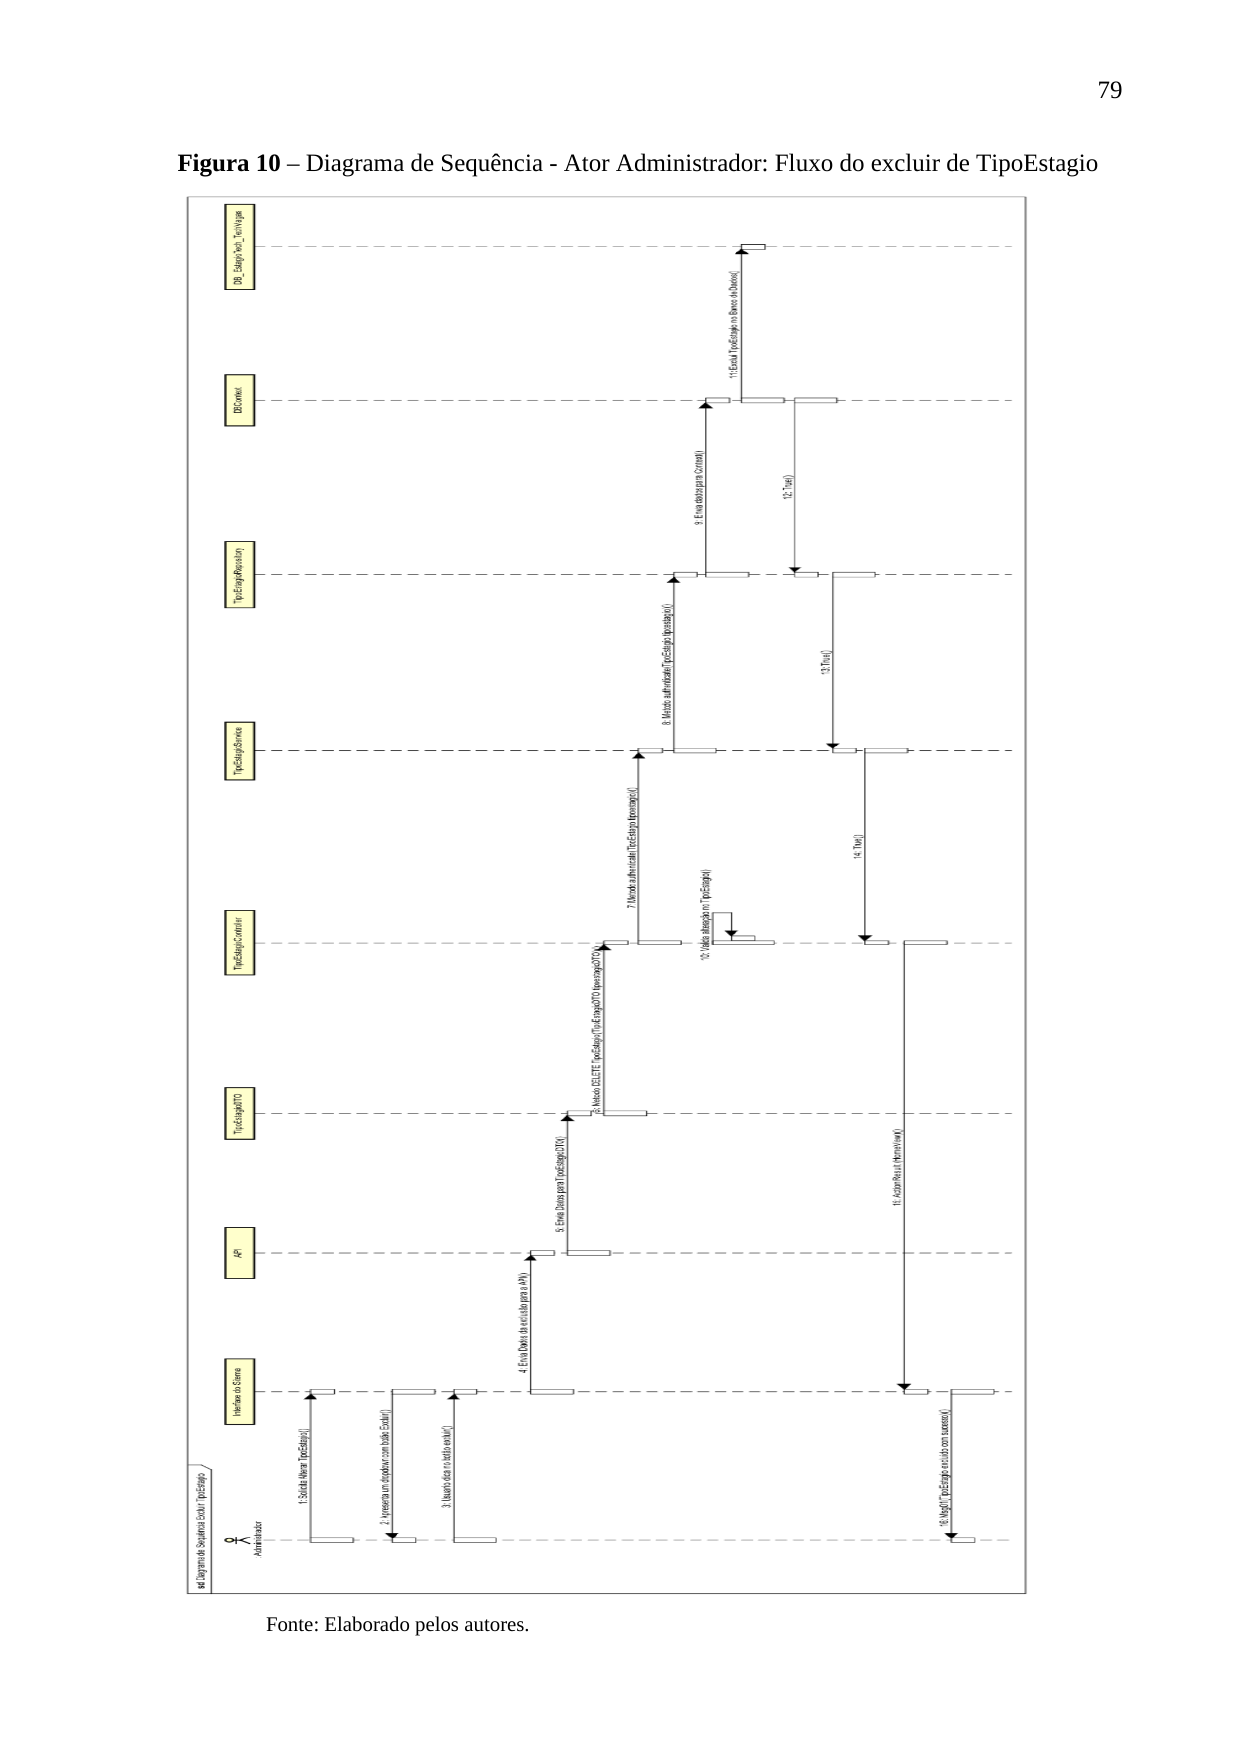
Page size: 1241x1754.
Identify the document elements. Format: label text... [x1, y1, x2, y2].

text Fonte: Elaborado pelos autores. [177, 1612, 1122, 1636]
text Figura 10 – Diagrama de Sequência - Ator Administrador: Fluxo do excluir de TipoEstagio [177, 148, 1122, 176]
picture [179, 194, 1034, 1595]
